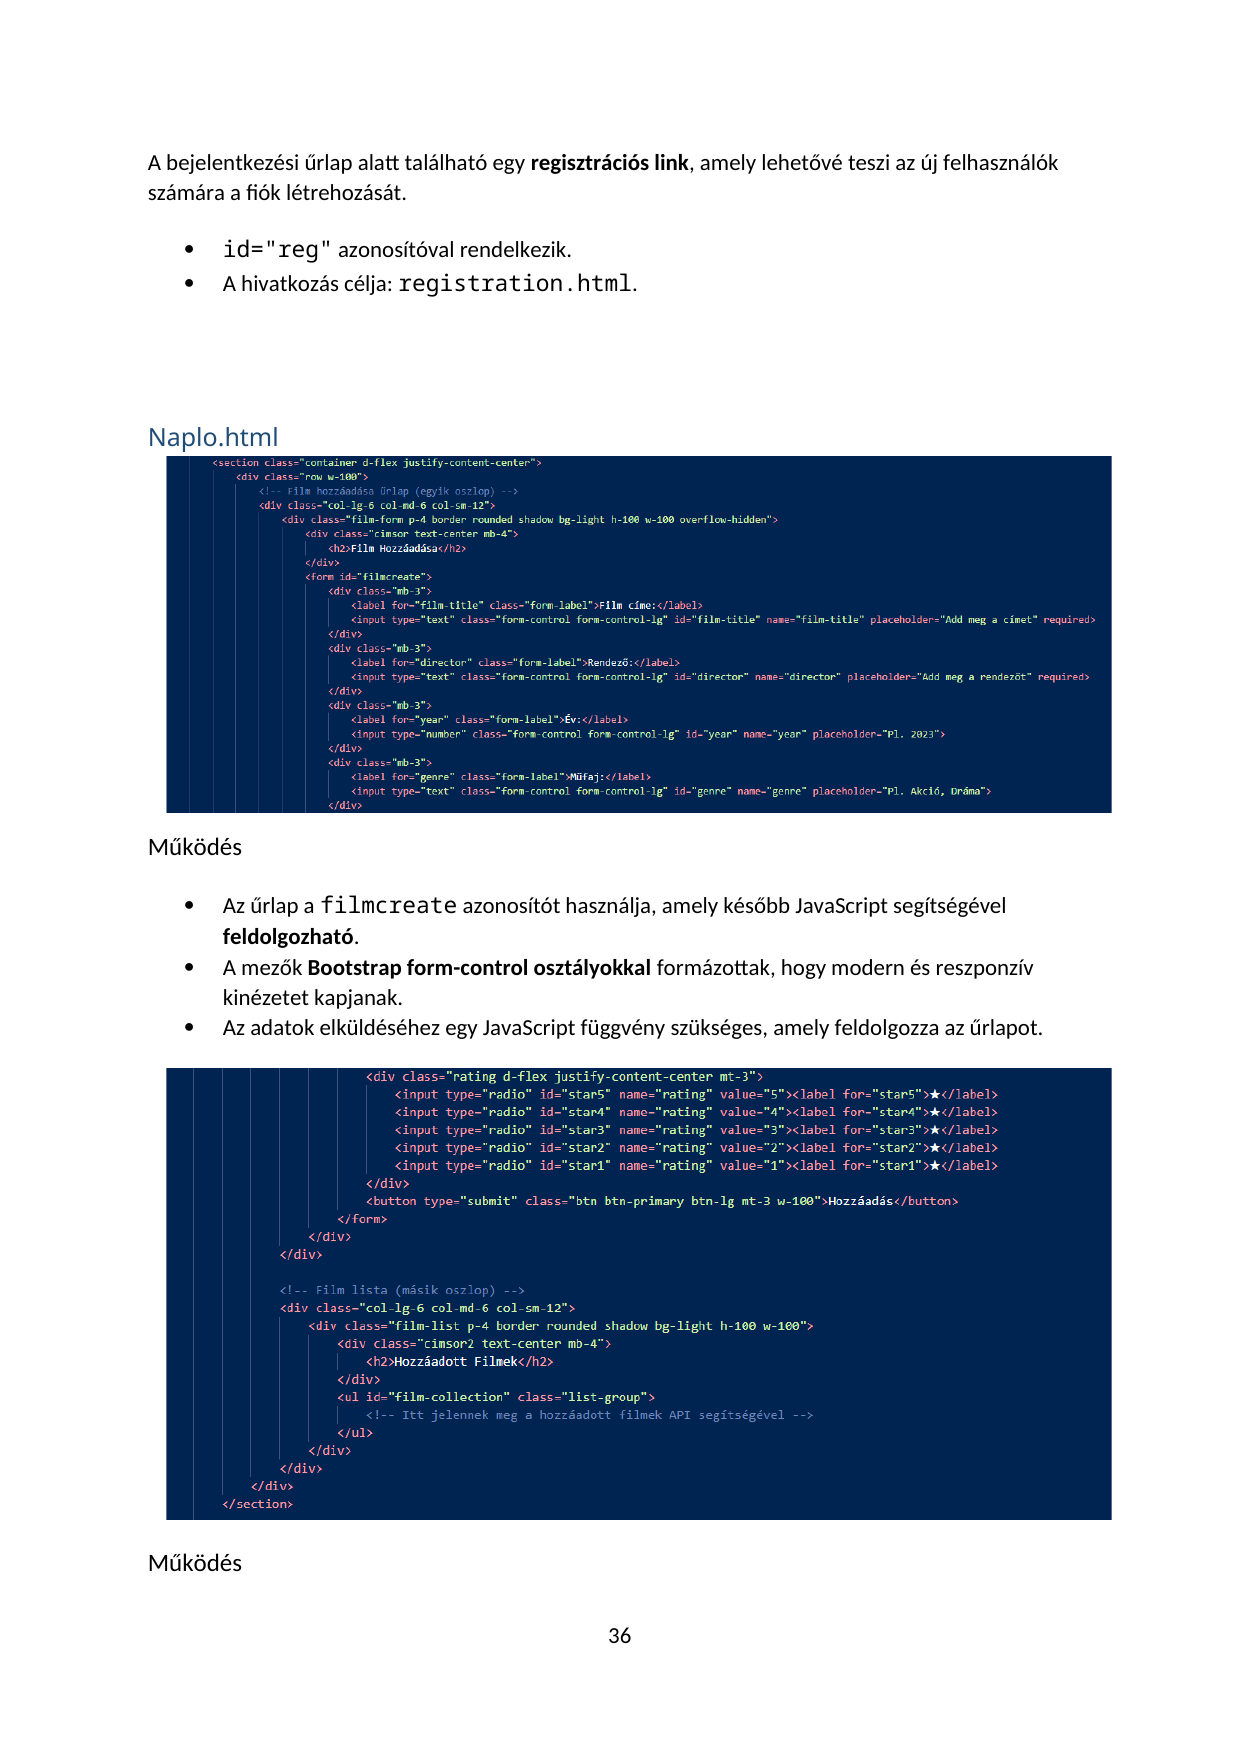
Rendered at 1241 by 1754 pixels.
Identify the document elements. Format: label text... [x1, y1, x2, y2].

list Az űrlap a filmcreate azonosítót használja, amely később JavaScript segítségével feldolgozható. [185, 889, 1093, 951]
list Az adatok elküldéséhez egy JavaScript függvény szükséges, amely feldolgozza az űrlapot. [185, 1013, 1093, 1041]
list A hivatkozás célja: registration.html. [185, 267, 1093, 298]
list A mezők Bootstrap form-control osztályokkal formázottak, hogy modern és reszponzív kinézetet kapjanak. [185, 953, 1093, 1011]
text Működés [148, 831, 1093, 862]
text Működés [148, 1547, 1093, 1578]
list id="reg" azonosítóval rendelkezik. [185, 233, 1093, 264]
subtitle Naplo.html [148, 419, 1093, 453]
text A bejelentkezési űrlap alatt található egy regisztrációs link, amely lehetővé teszi az új felhasználók számára a fiók létrehozását. [148, 148, 1093, 206]
